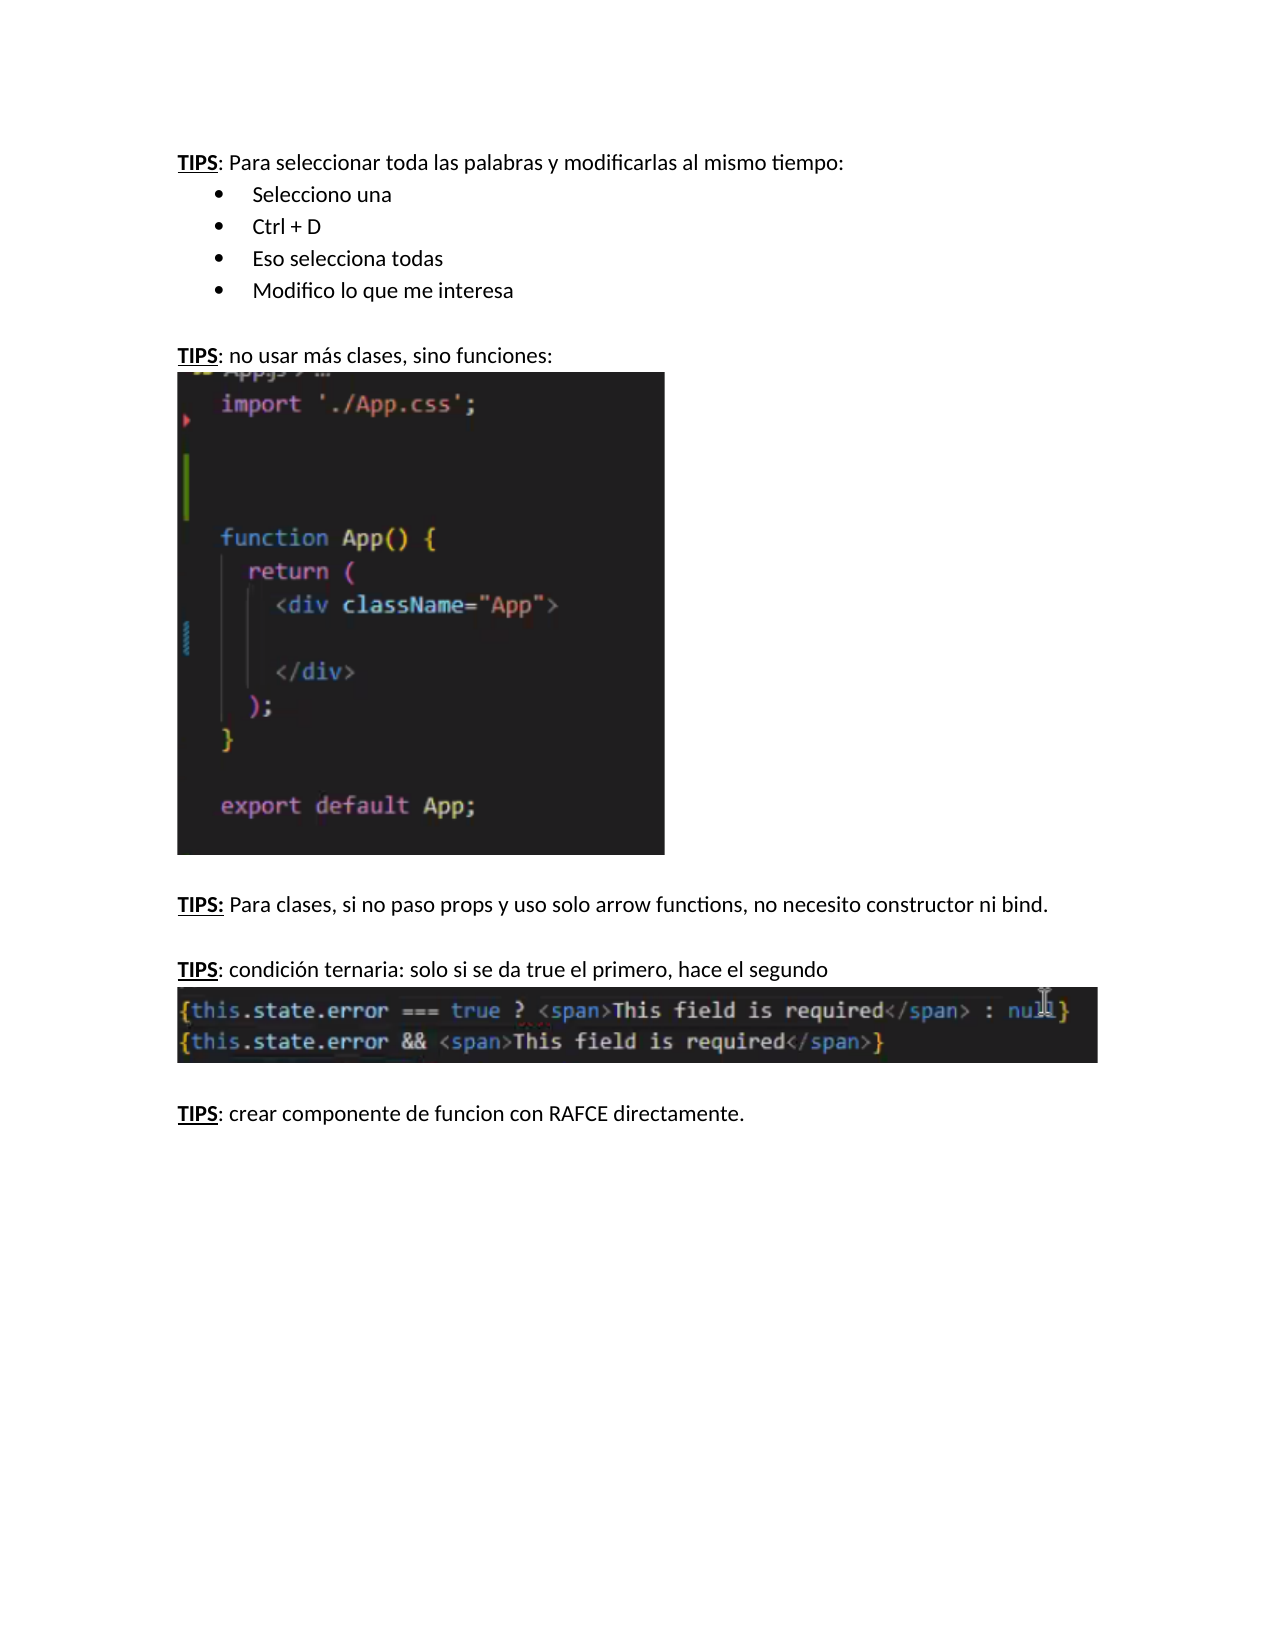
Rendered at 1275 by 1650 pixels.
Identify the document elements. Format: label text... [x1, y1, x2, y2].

list Ctrl + D [215, 212, 1098, 240]
text TIPS: crear componente de funcion con RAFCE directamente. [177, 1099, 1098, 1127]
picture [177, 987, 1098, 1063]
list Selecciono una [215, 180, 1098, 208]
text TIPS: Para seleccionar toda las palabras y modificarlas al mismo tiempo: [177, 148, 1098, 176]
list Modifico lo que me interesa [215, 276, 1098, 304]
list Eso selecciona todas [215, 244, 1098, 272]
text TIPS: Para clases, si no paso props y uso solo arrow functions, no necesito constructor ni bind. [177, 891, 1098, 918]
text TIPS: condición ternaria: solo si se da true el primero, hace el segundo [177, 955, 1098, 983]
picture [177, 372, 665, 855]
text TIPS: no usar más clases, sino funciones: [177, 341, 1098, 369]
